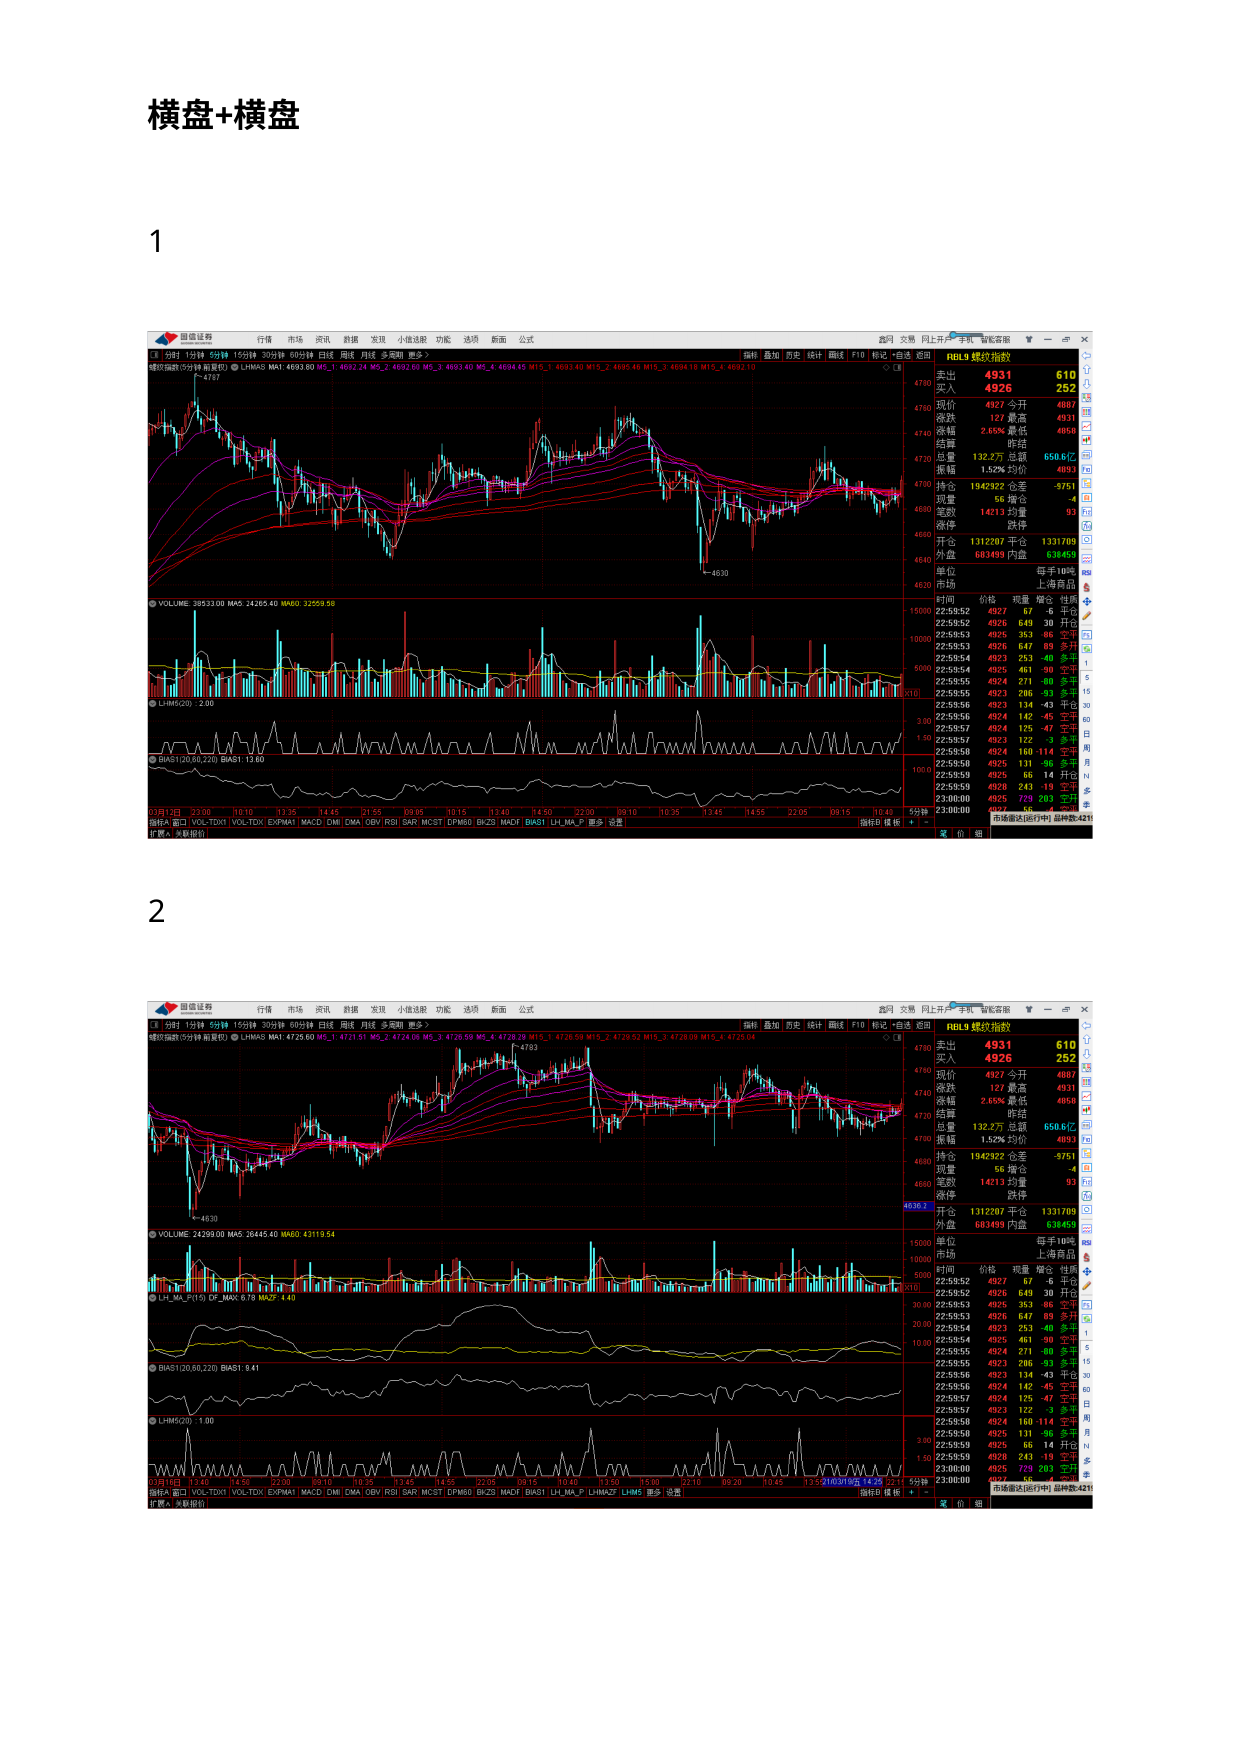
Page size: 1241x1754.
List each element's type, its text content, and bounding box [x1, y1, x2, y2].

picture [147, 1001, 1093, 1509]
subtitle 2 [148, 878, 1092, 943]
subtitle 横盘+横盘 [148, 81, 1092, 146]
subtitle 1 [148, 208, 1092, 273]
picture [147, 331, 1093, 839]
